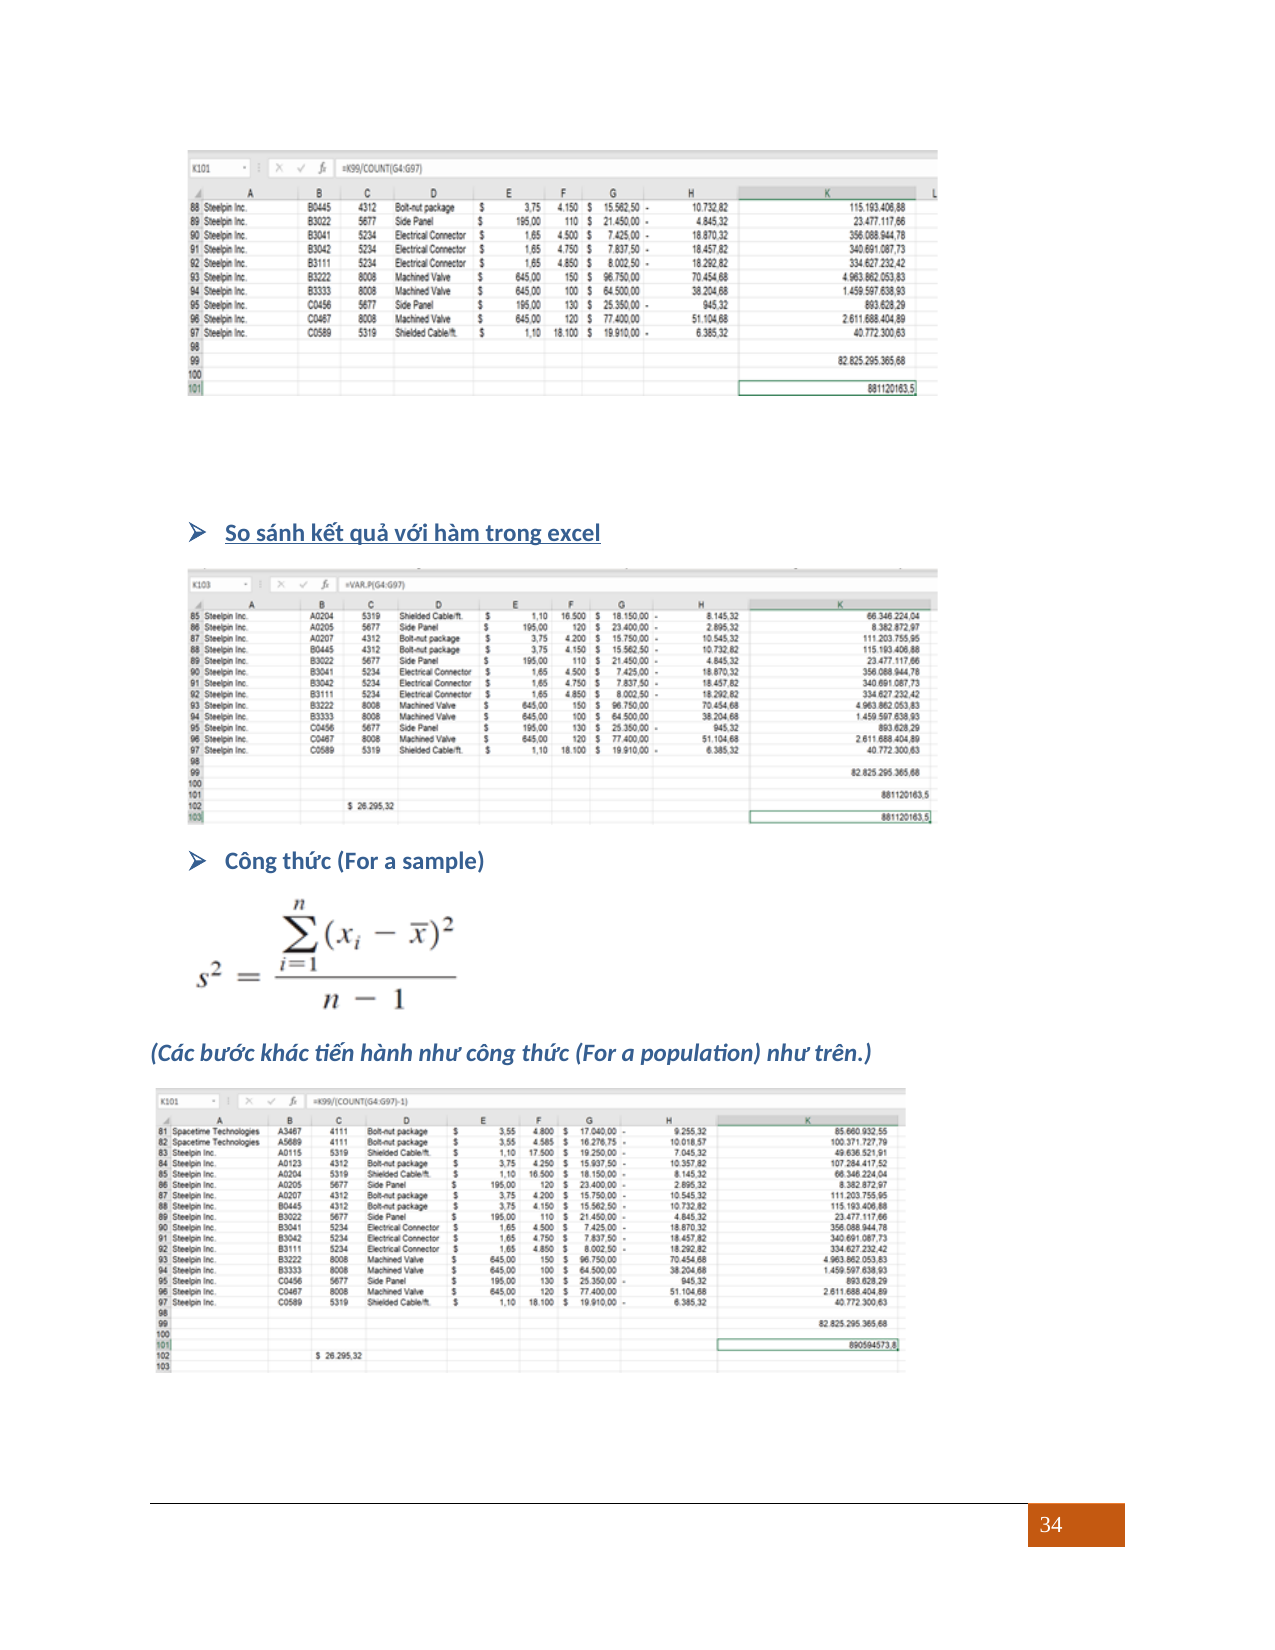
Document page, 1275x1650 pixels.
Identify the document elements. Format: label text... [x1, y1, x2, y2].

picture [187, 897, 461, 1016]
picture [155, 1088, 906, 1373]
picture [187, 150, 938, 396]
picture [187, 568, 938, 825]
list So sánh kết quả với hàm trong excel [187, 517, 1125, 547]
list Công thức (For a sample) [187, 845, 1125, 876]
text (Các bước khác tiến hành như công thức (For a population) như trên.) [150, 1037, 1125, 1067]
